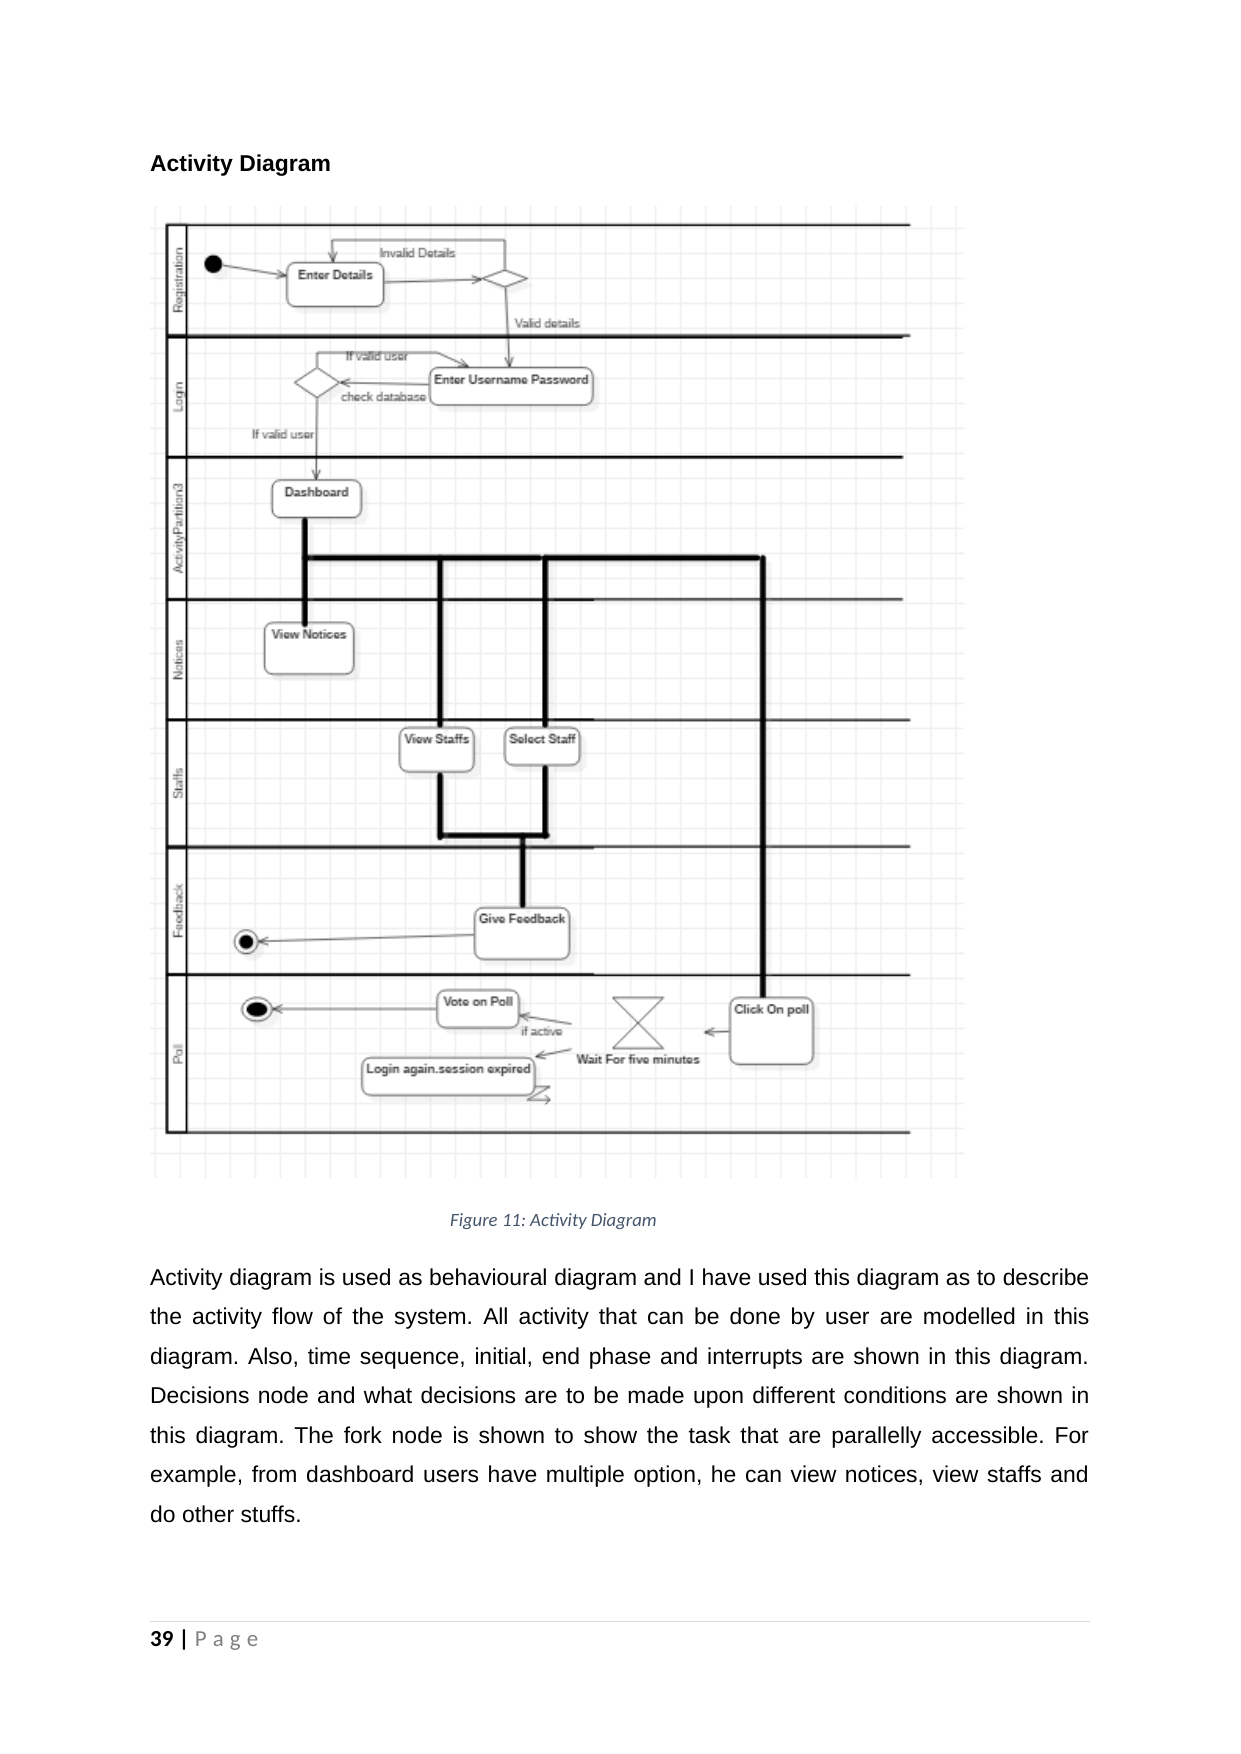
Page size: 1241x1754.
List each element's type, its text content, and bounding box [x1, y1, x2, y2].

text Activity Diagram [150, 150, 1090, 176]
picture [150, 206, 964, 1178]
text Activity diagram is used as behavioural diagram and I have used this diagram as to describe the activity flow of the system. All activity that can be done by user are modelled in this diagram. Also, time sequence, initial, end phase and interrupts are shown in this diagram. Decisions node and what decisions are to be made upon different conditions are shown in this diagram. The fork node is shown to show the task that are parallelly accessible. For example, from dashboard users have multiple option, he can view notices, view staffs and do other stuffs. [150, 1264, 1090, 1527]
